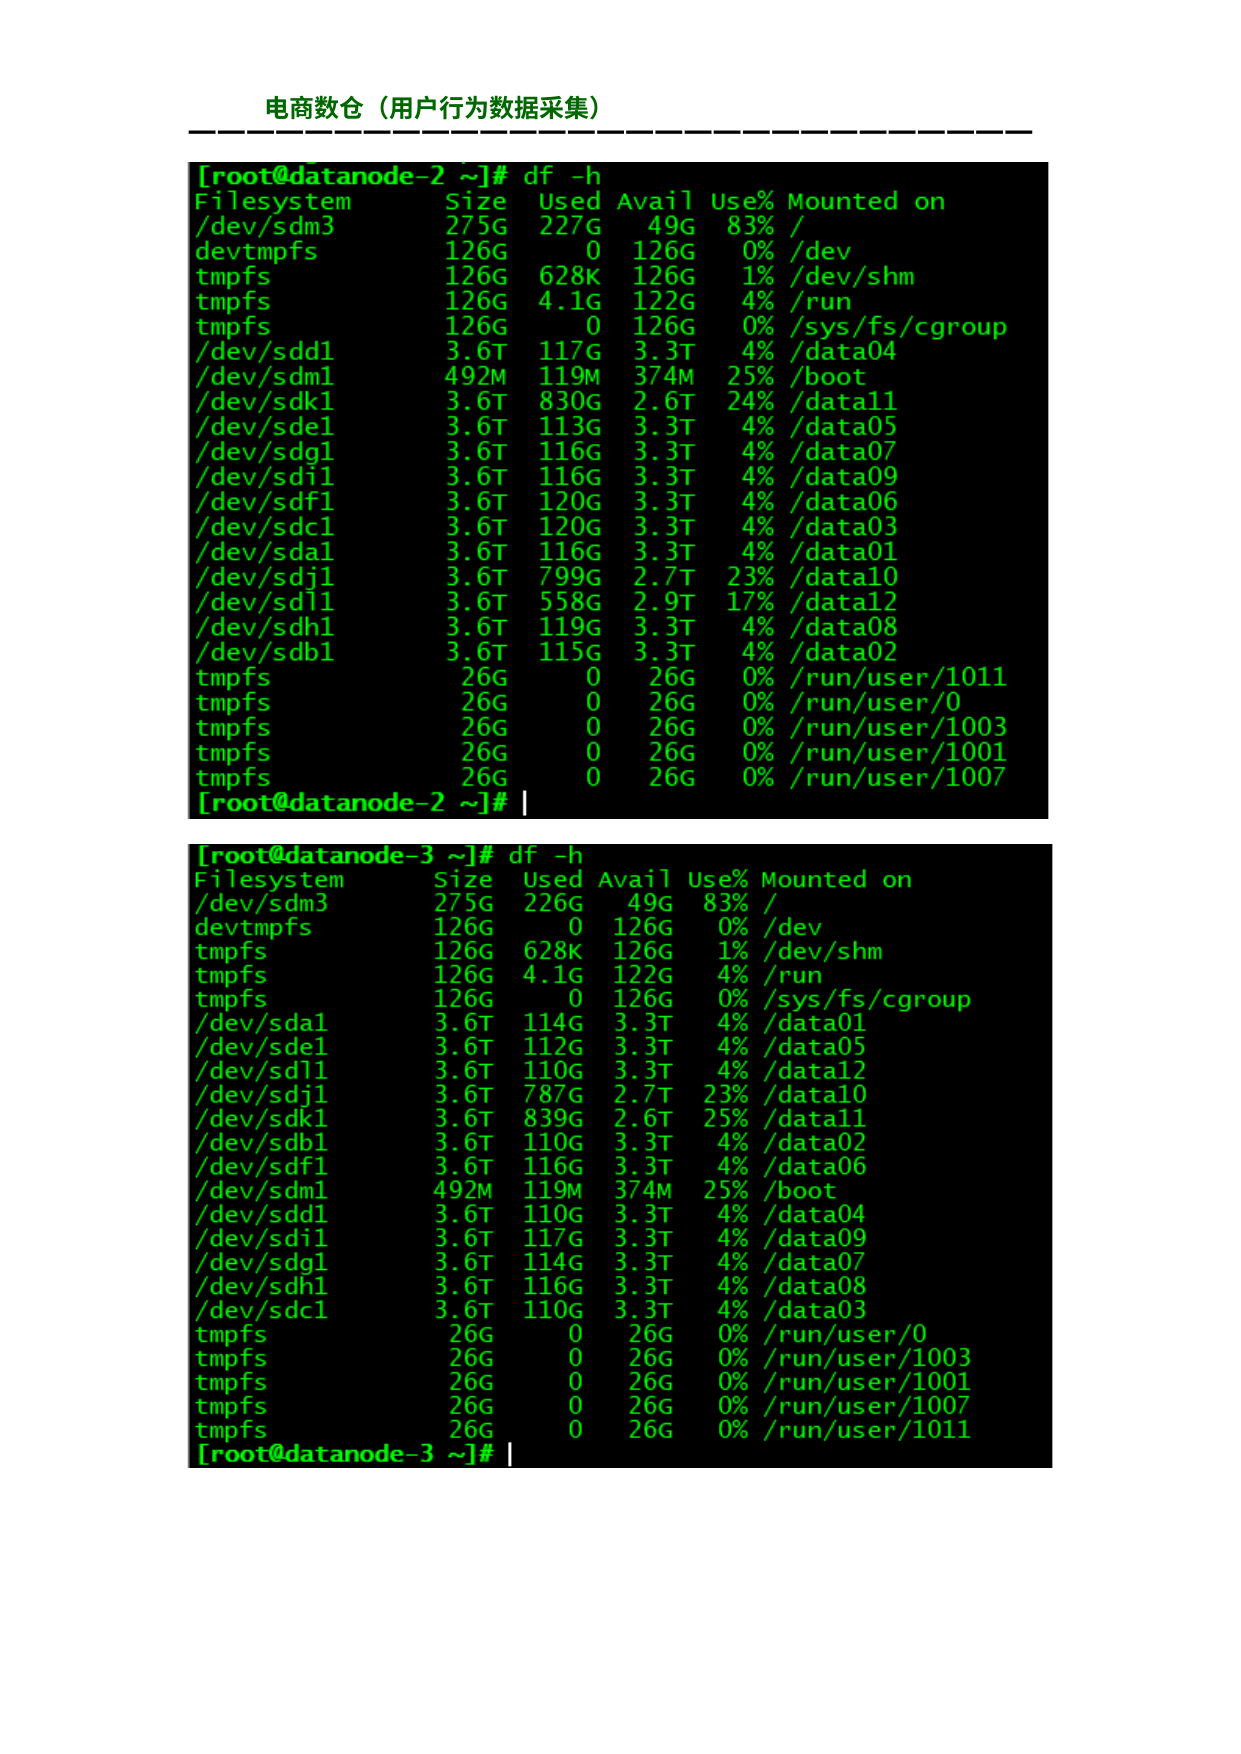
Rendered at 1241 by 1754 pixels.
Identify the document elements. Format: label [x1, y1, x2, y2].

picture [187, 844, 1053, 1468]
picture [187, 162, 1049, 819]
